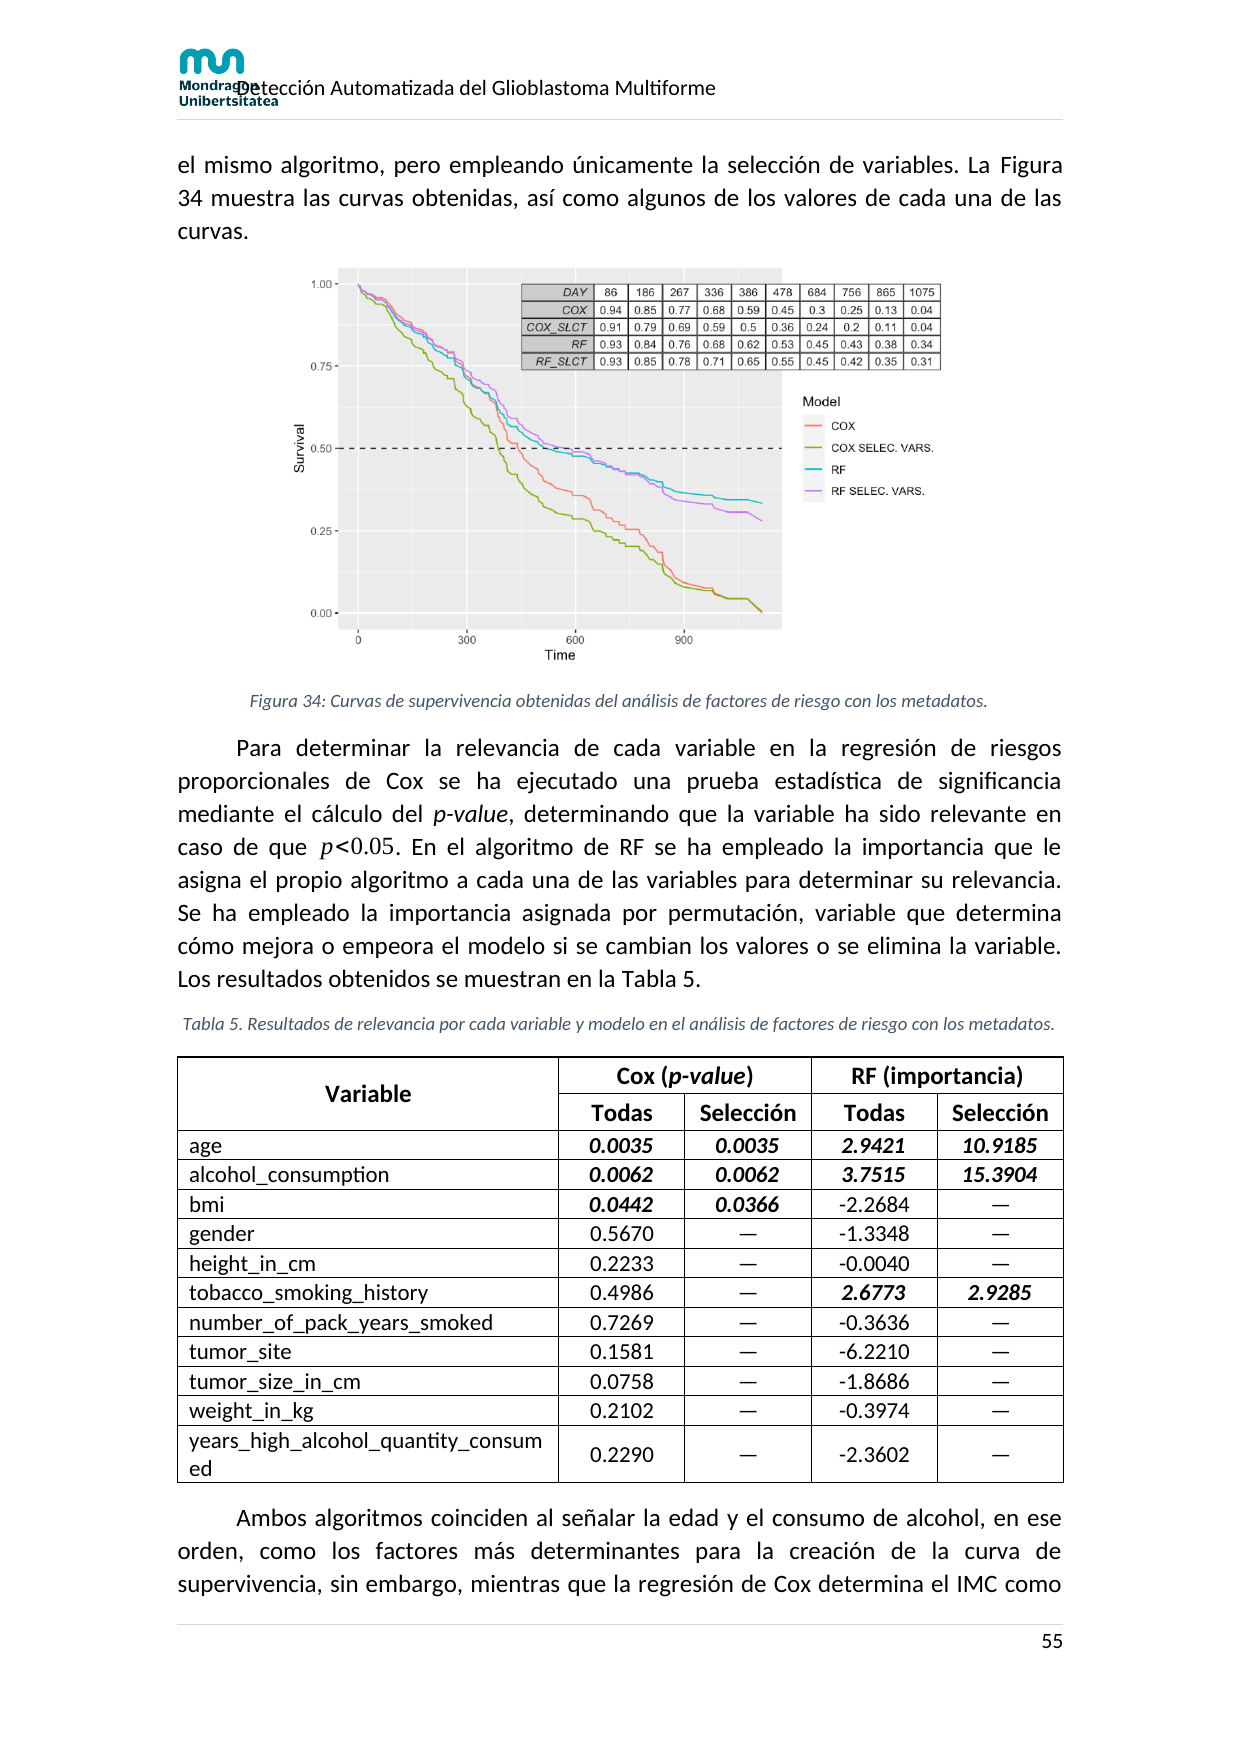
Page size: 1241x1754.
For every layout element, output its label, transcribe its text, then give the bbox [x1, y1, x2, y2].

table_cell -6.2210 [812, 1337, 937, 1366]
table_cell — [685, 1367, 811, 1395]
table_cell — [685, 1426, 811, 1482]
table_cell — [685, 1278, 811, 1307]
table_cell -1.8686 [812, 1367, 937, 1395]
table_cell height_in_cm [178, 1249, 558, 1277]
table_cell 0.2290 [559, 1426, 684, 1482]
table_cell 2.9421 [812, 1131, 937, 1159]
table_cell 2.6773 [812, 1278, 937, 1307]
table_cell 0.0035 [685, 1131, 811, 1159]
table_cell 10.9185 [938, 1131, 1063, 1159]
table_cell alcohol_consumption [178, 1160, 558, 1189]
table_cell number_of_pack_years_smoked [178, 1308, 558, 1336]
table_cell tumor_site [178, 1337, 558, 1366]
table_cell 3.7515 [812, 1160, 937, 1189]
table_cell tumor_size_in_cm [178, 1367, 558, 1395]
table_cell — [938, 1190, 1063, 1218]
table_cell tobacco_smoking_history [178, 1278, 558, 1307]
table_cell 0.0442 [559, 1190, 684, 1218]
table_cell Todas [812, 1094, 937, 1130]
table_cell — [685, 1219, 811, 1248]
table_cell — [685, 1249, 811, 1277]
table_cell 0.0758 [559, 1367, 684, 1395]
table_cell — [938, 1426, 1063, 1482]
table_header Cox (p-value) [559, 1058, 811, 1093]
table_cell Selección [938, 1094, 1063, 1130]
table_cell — [938, 1308, 1063, 1336]
table_cell — [938, 1249, 1063, 1277]
text Tabla 5. Resultados de relevancia por cada variable y modelo en el análisis de factores de riesgo con los metadatos. [177, 1013, 1063, 1036]
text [177, 149, 1063, 245]
table_cell 0.2233 [559, 1249, 684, 1277]
table_cell bmi [178, 1190, 558, 1218]
table_cell 0.4986 [559, 1278, 684, 1307]
text Figura 34: Curvas de supervivencia obtenidas del análisis de factores de riesgo con los metadatos. [177, 689, 1063, 712]
table_cell — [938, 1337, 1063, 1366]
table_header Variable [178, 1058, 558, 1130]
table_cell years_high_alcohol_quantity_consumed [178, 1426, 558, 1482]
table_cell gender [178, 1219, 558, 1248]
table_cell 0.0062 [559, 1160, 684, 1189]
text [177, 1502, 1063, 1598]
table_cell — [685, 1308, 811, 1336]
table_cell 0.5670 [559, 1219, 684, 1248]
table_cell — [685, 1337, 811, 1366]
table_cell 0.0035 [559, 1131, 684, 1159]
table_header RF (importancia) [812, 1058, 1063, 1093]
table_cell -2.3602 [812, 1426, 937, 1482]
table_cell 2.9285 [938, 1278, 1063, 1307]
table_cell 0.0366 [685, 1190, 811, 1218]
table_cell age [178, 1131, 558, 1159]
text Para determinar la relevancia de cada variable en la regresión de riesgos proporcionales de Cox se ha ejecutado una prueba estadística de significancia mediante el cálculo del p-value, determinando que la variable ha sido relevante en caso de que . En el algoritmo de RF se ha empleado la importancia que le asigna el propio algoritmo a cada una de las variables para determinar su relevancia. Se ha empleado la importancia asignada por permutación, variable que determina cómo mejora o empeora el modelo si se cambian los valores o se elimina la variable. Los resultados obtenidos se muestran en la Tabla 5. [177, 733, 1063, 993]
table_cell — [685, 1396, 811, 1425]
picture [154, 36, 291, 118]
table_cell -0.3636 [812, 1308, 937, 1336]
table_cell — [938, 1396, 1063, 1425]
table_cell 0.7269 [559, 1308, 684, 1336]
table_cell -0.0040 [812, 1249, 937, 1277]
table_cell 15.3904 [938, 1160, 1063, 1189]
picture [290, 264, 950, 670]
table_cell Todas [559, 1094, 684, 1130]
table_cell 0.1581 [559, 1337, 684, 1366]
table_cell Selección [685, 1094, 811, 1130]
table_cell 0.2102 [559, 1396, 684, 1425]
table_cell 0.0062 [685, 1160, 811, 1189]
table_cell — [938, 1219, 1063, 1248]
table_cell -1.3348 [812, 1219, 937, 1248]
table_cell weight_in_kg [178, 1396, 558, 1425]
table_cell -0.3974 [812, 1396, 937, 1425]
table_cell — [938, 1367, 1063, 1395]
table_cell -2.2684 [812, 1190, 937, 1218]
